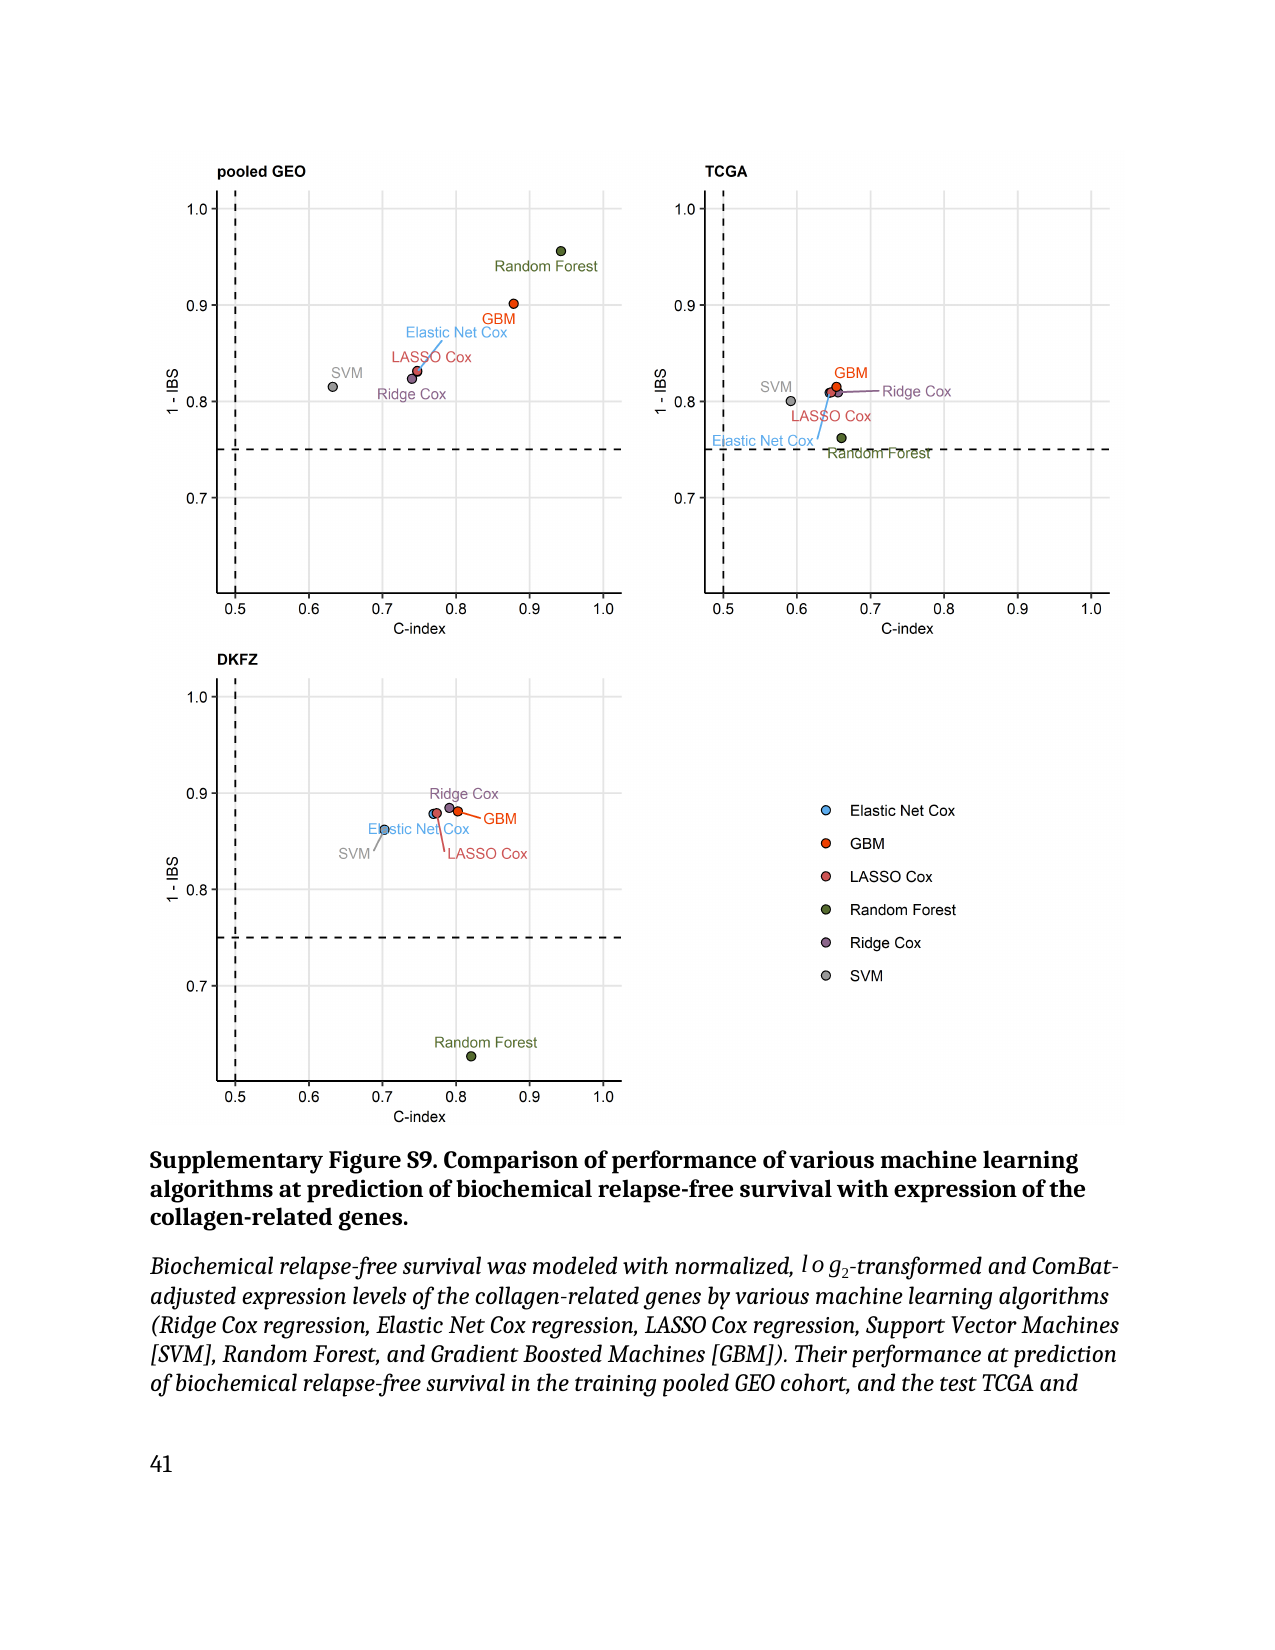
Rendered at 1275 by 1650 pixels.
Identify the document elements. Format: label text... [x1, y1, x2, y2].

picture [150, 150, 1125, 1125]
text Supplementary Figure S9. Comparison of performance of various machine learning algorithms at prediction of biochemical relapse-free survival with expression of the collagen-related genes. [150, 1146, 1125, 1232]
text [150, 1251, 1125, 1397]
